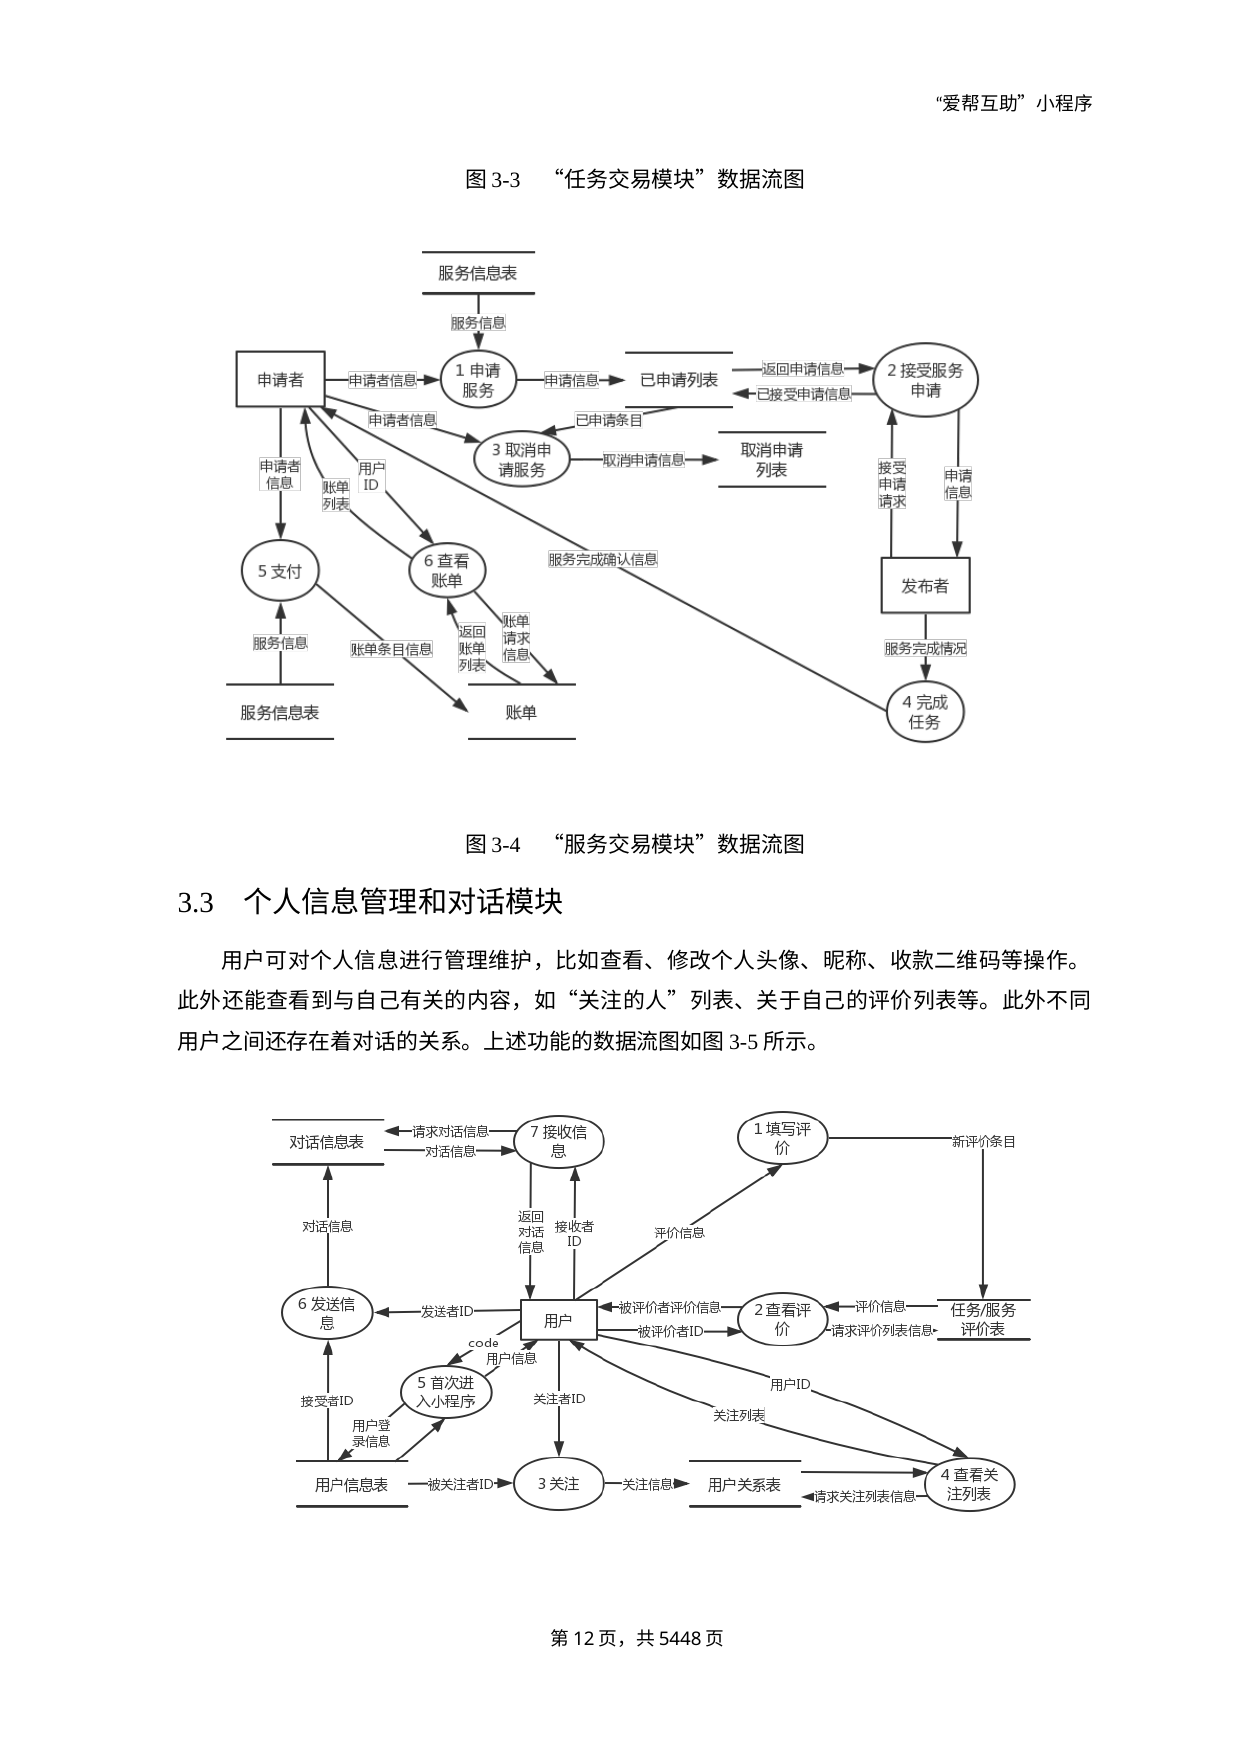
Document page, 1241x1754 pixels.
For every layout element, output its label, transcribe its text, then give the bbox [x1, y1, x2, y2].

text 图3-4 “服务交易模块”数据流图 [177, 827, 1092, 859]
text 图3-3 “任务交易模块”数据流图 [177, 162, 1092, 194]
picture [177, 202, 1043, 807]
text 用户可对个人信息进行管理维护，比如查看、修改个人头像、昵称、收款二维码等操作。此外还能查看到与自己有关的内容，如“关注的人”列表、关于自己的评价列表等。此外不同用户之间还存在着对话的关系。上述功能的数据流图如图 3-5 所示。 [177, 942, 1092, 1056]
picture [225, 1064, 1089, 1570]
text 3.3 个人信息管理和对话模块 [177, 867, 1092, 932]
